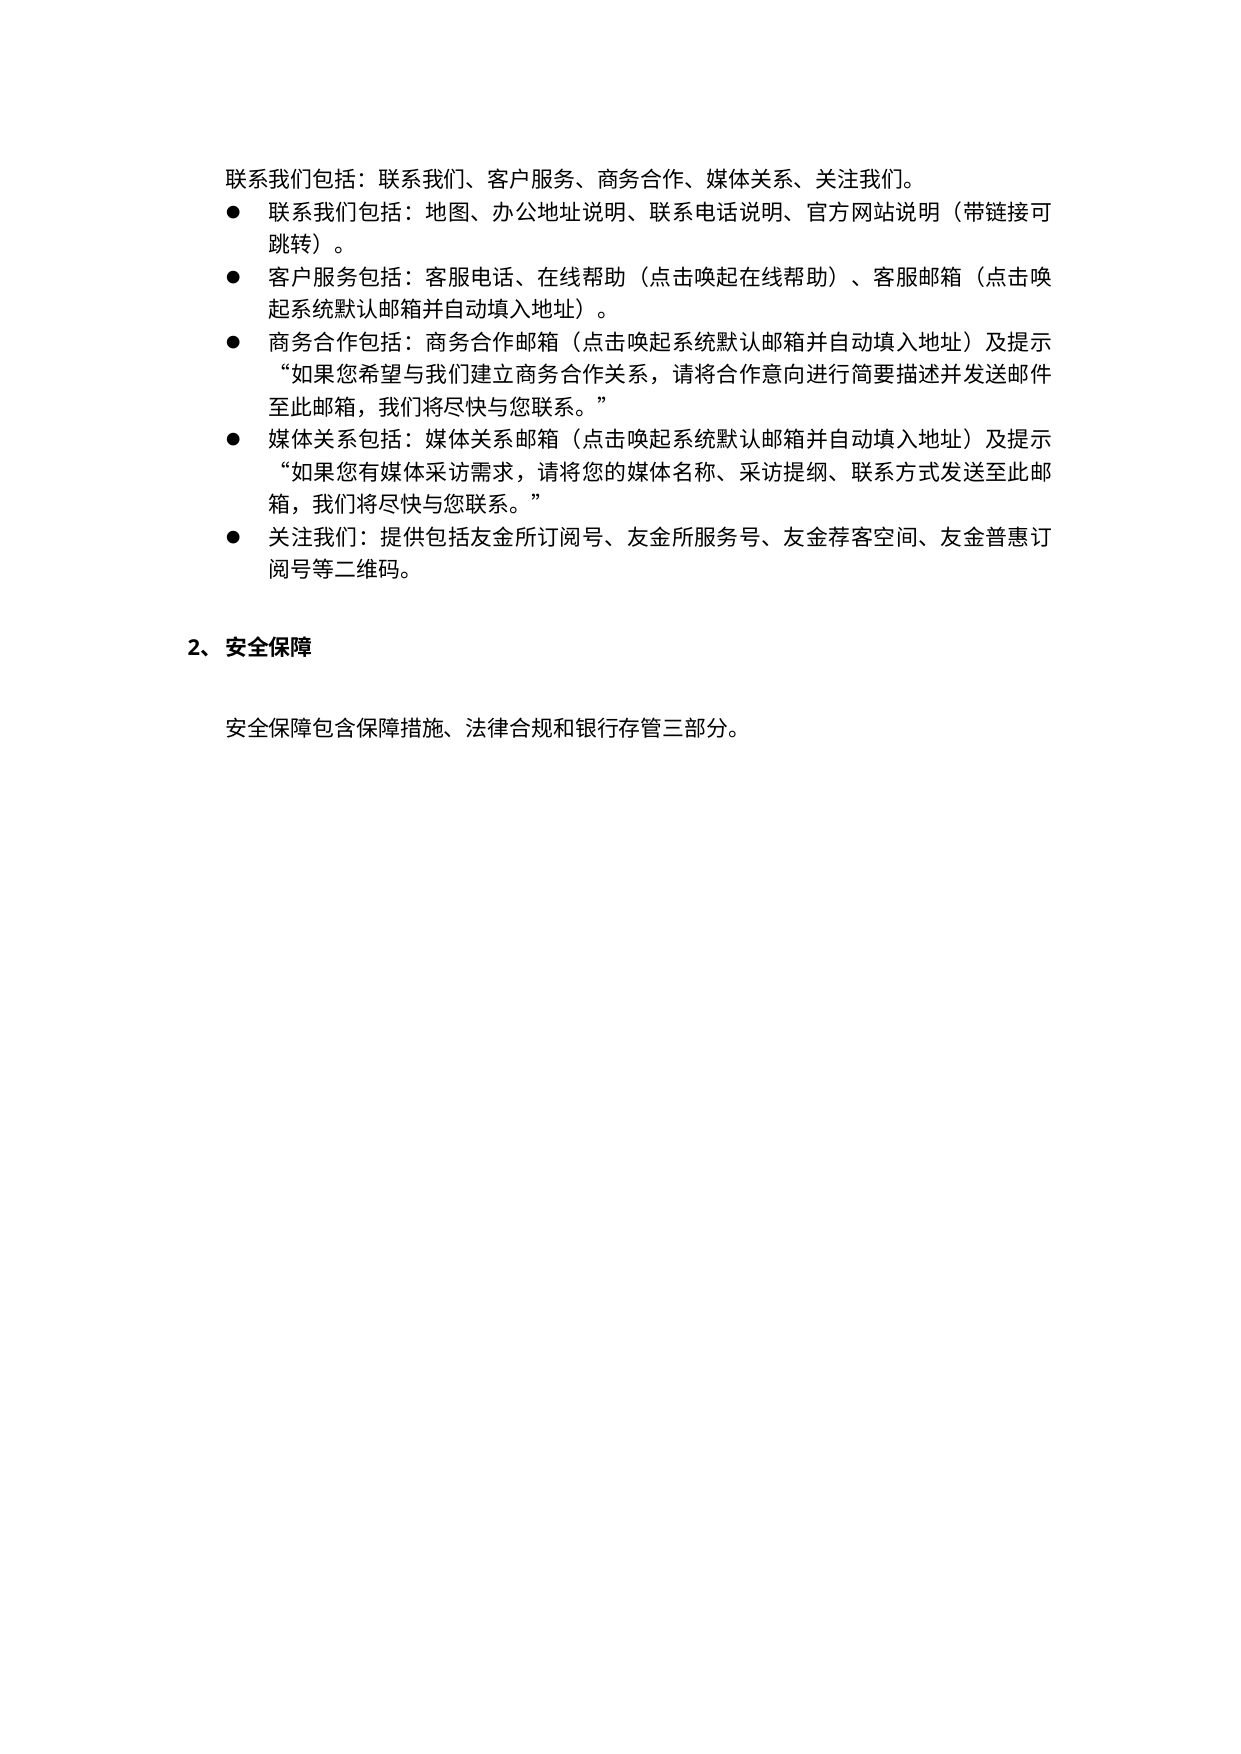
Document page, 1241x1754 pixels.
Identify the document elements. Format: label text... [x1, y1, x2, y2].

text 安全保障包含保障措施、法律合规和银行存管三部分。 [187, 710, 1053, 743]
list 商务合作包括：商务合作邮箱（点击唤起系统默认邮箱并自动填入地址）及提示“如果您希望与我们建立商务合作关系，请将合作意向进行简要描述并发送邮件至此邮箱，我们将尽快与您联系。” [225, 324, 1053, 422]
list 联系我们包括：地图、办公地址说明、联系电话说明、官方网站说明（带链接可跳转）。 [225, 194, 1053, 259]
list 媒体关系包括：媒体关系邮箱（点击唤起系统默认邮箱并自动填入地址）及提示“如果您有媒体采访需求，请将您的媒体名称、采访提纲、联系方式发送至此邮箱，我们将尽快与您联系。” [225, 422, 1053, 519]
list 客户服务包括：客服电话、在线帮助（点击唤起在线帮助）、客服邮箱（点击唤起系统默认邮箱并自动填入地址）。 [225, 259, 1053, 324]
subtitle 安全保障 [187, 629, 1053, 662]
text 联系我们包括：联系我们、客户服务、商务合作、媒体关系、关注我们。 [187, 162, 1053, 194]
list 关注我们：提供包括友金所订阅号、友金所服务号、友金荐客空间、友金普惠订阅号等二维码。 [225, 519, 1053, 584]
